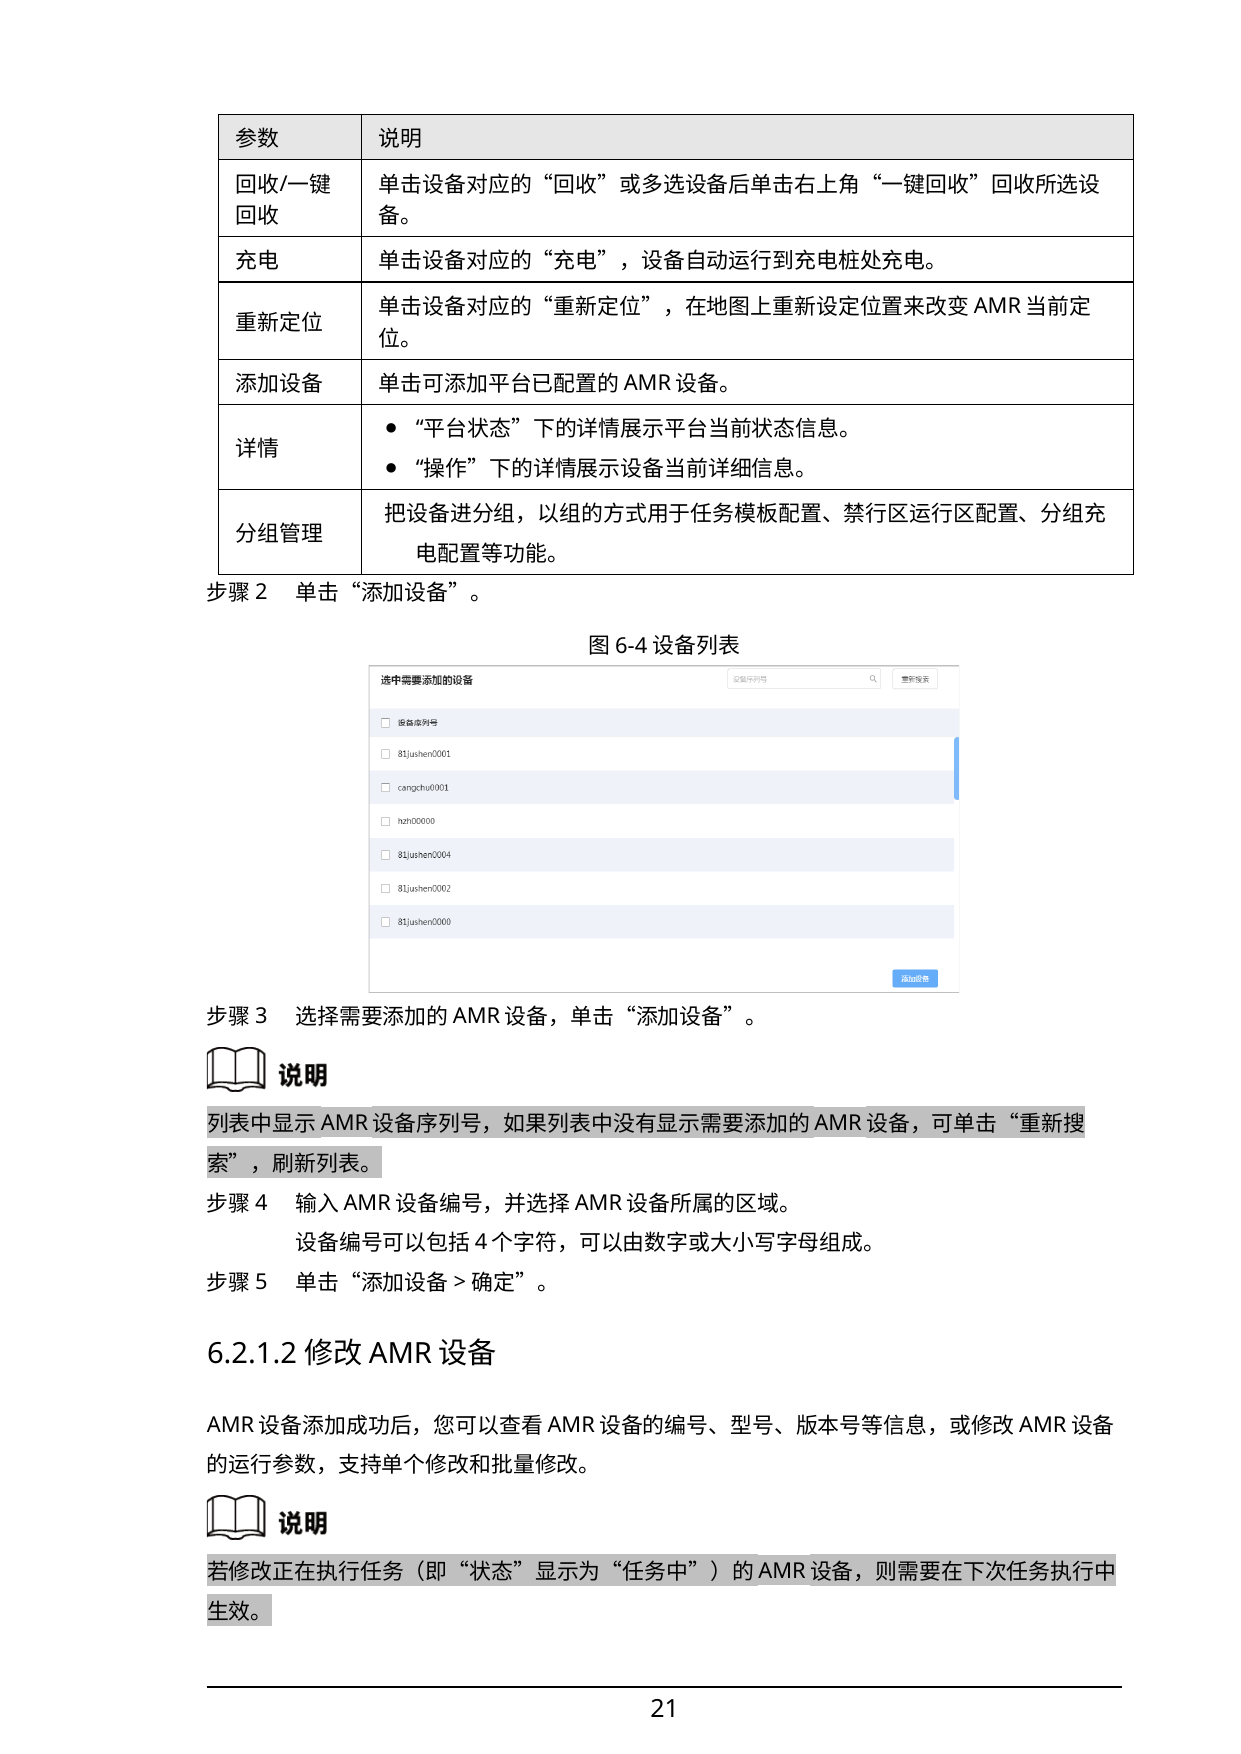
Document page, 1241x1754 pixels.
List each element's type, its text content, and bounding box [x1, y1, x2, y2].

text 若修改正在执行任务（即“状态”显示为“任务中”）的AMR设备，则需要在下次任务执行中生效。 [207, 1554, 1122, 1626]
table_cell 重新定位 [219, 283, 361, 358]
table_header 说明 [362, 115, 1133, 159]
text AMR设备添加成功后，您可以查看AMR设备的编号、型号、版本号等信息，或修改AMR设备的运行参数，支持单个修改和批量修改。 [207, 1408, 1122, 1479]
text 步骤4 输入AMR设备编号，并选择AMR设备所属的区域。 [207, 1186, 1122, 1217]
text 步骤2 单击“添加设备”。 [207, 575, 1122, 607]
table_cell ● “平台状态”下的详情展示平台当前状态信息。 ● “操作”下的详情展示设备当前详细信息。 [362, 405, 1133, 489]
table_cell 充电 [219, 237, 361, 281]
table_cell 单击设备对应的“回收”或多选设备后单击右上角“一键回收”回收所选设备。 [362, 160, 1133, 236]
table_cell 分组管理 [219, 490, 361, 574]
subtitle 6.2.1.2 修改AMR设备 [207, 1330, 1122, 1372]
picture [206, 1495, 327, 1540]
table_cell 单击设备对应的“充电”，设备自动运行到充电桩处充电。 [362, 237, 1133, 281]
table_cell 添加设备 [219, 360, 361, 404]
table_cell 详情 [219, 405, 361, 489]
text 列表中显示AMR设备序列号，如果列表中没有显示需要添加的AMR设备，可单击“重新搜索”，刷新列表。 [207, 1106, 1122, 1178]
table_cell 回收/一键回收 [219, 160, 361, 236]
text 图6-4 设备列表 [207, 628, 1122, 659]
picture [206, 1047, 327, 1092]
text 步骤5 单击“添加设备 > 确定”。 [207, 1265, 1122, 1297]
table_header 参数 [219, 115, 361, 159]
picture [368, 665, 960, 993]
text 设备编号可以包括4个字符，可以由数字或大小写字母组成。 [295, 1225, 1122, 1257]
table_cell 把设备进分组，以组的方式用于任务模板配置、禁行区运行区配置、分组充电配置等功能。 [362, 490, 1133, 574]
text 步骤3 选择需要添加的AMR设备，单击“添加设备”。 [207, 999, 1122, 1031]
table_cell 单击设备对应的“重新定位”，在地图上重新设定位置来改变AMR当前定位。 [362, 283, 1133, 358]
table_cell 单击可添加平台已配置的AMR设备。 [362, 360, 1133, 404]
